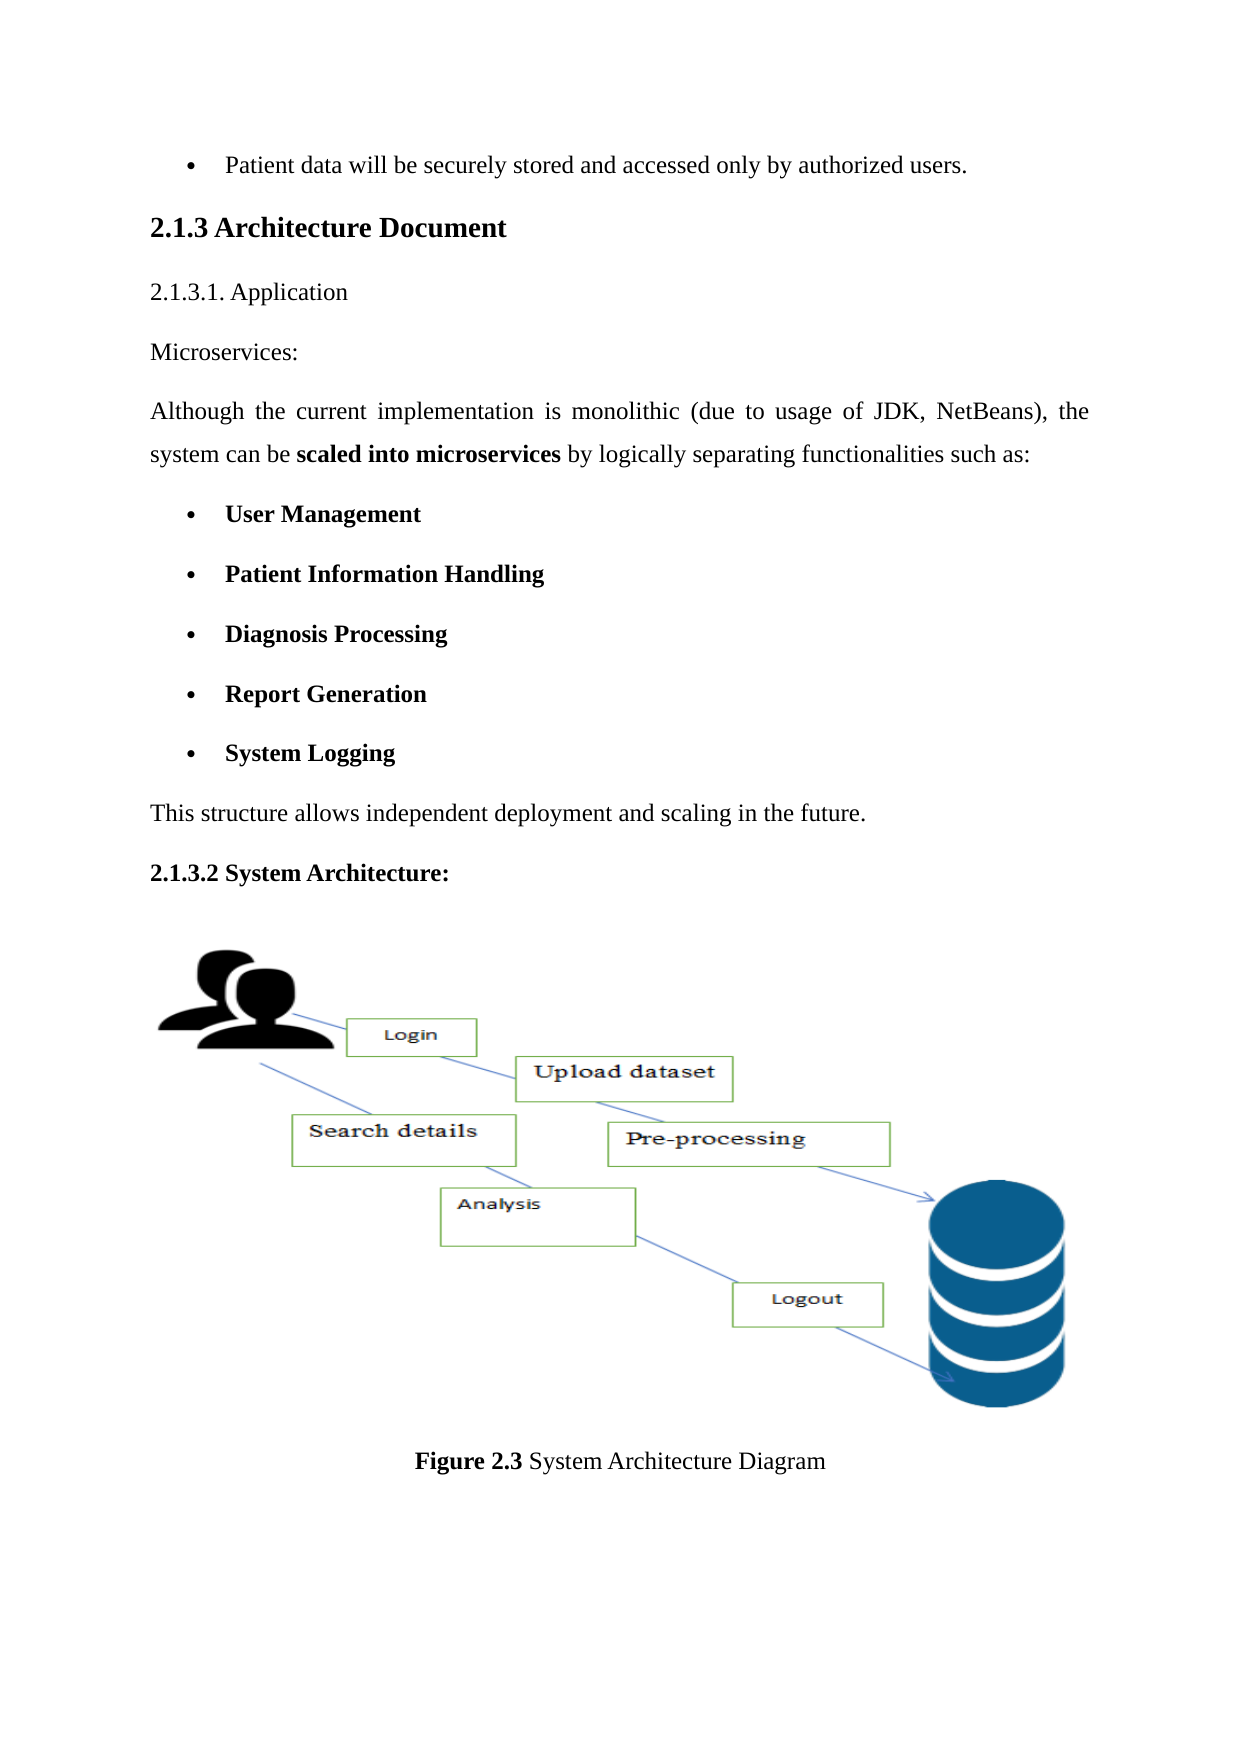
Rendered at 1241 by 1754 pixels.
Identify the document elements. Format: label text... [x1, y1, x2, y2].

list Diagnosis Processing [187, 619, 1090, 648]
text This structure allows independent deployment and scaling in the future. [150, 798, 1090, 827]
list System Logging [187, 738, 1090, 767]
text 2.1.3.2 System Architecture: [150, 858, 1090, 887]
text Although the current implementation is monolithic (due to usage of JDK, NetBeans), the system can be scaled into microservices by logically separating functionalities such as: [150, 396, 1090, 468]
list Patient Information Handling [187, 559, 1090, 588]
list Patient data will be securely stored and accessed only by authorized users. [187, 150, 1090, 179]
list Report Generation [187, 679, 1090, 707]
list User Management [187, 499, 1090, 528]
text 2.1.3.1. Application [150, 277, 1090, 306]
text Figure 2.3 System Architecture Diagram [150, 1446, 1090, 1474]
text 2.1.3 Architecture Document [150, 210, 1090, 243]
text Microservices: [150, 337, 1090, 365]
picture [150, 917, 1091, 1416]
